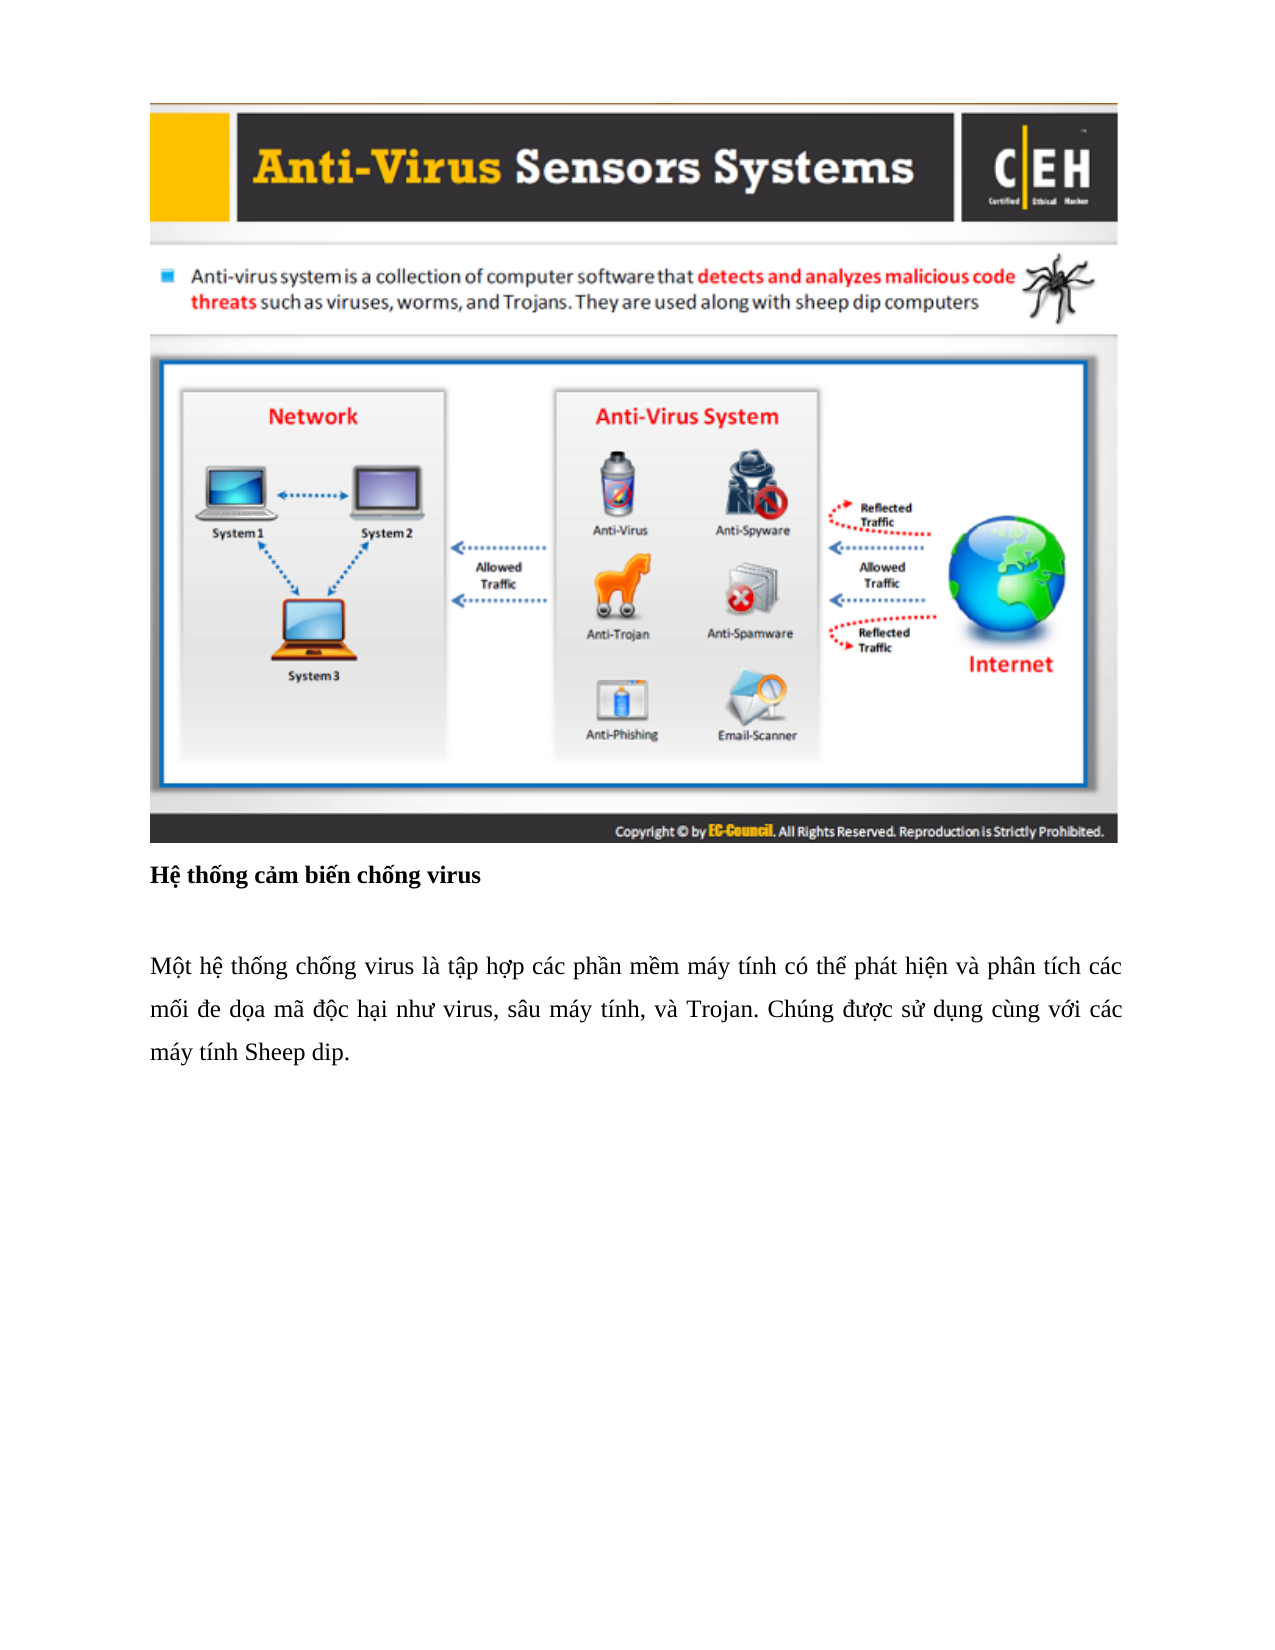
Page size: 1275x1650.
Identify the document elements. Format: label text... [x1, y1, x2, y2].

text Hệ thống cảm biến chống virus [150, 867, 1125, 888]
text Một hệ thống chống virus là tập hợp các phần mềm máy tính có thể phát hiện và phân tích các mối đe dọa mã độc hại như virus, sâu máy tính, và Trojan. Chúng được sử dụng cùng với các máy tính Sheep dip. [150, 908, 1125, 1066]
picture [150, 103, 1118, 843]
